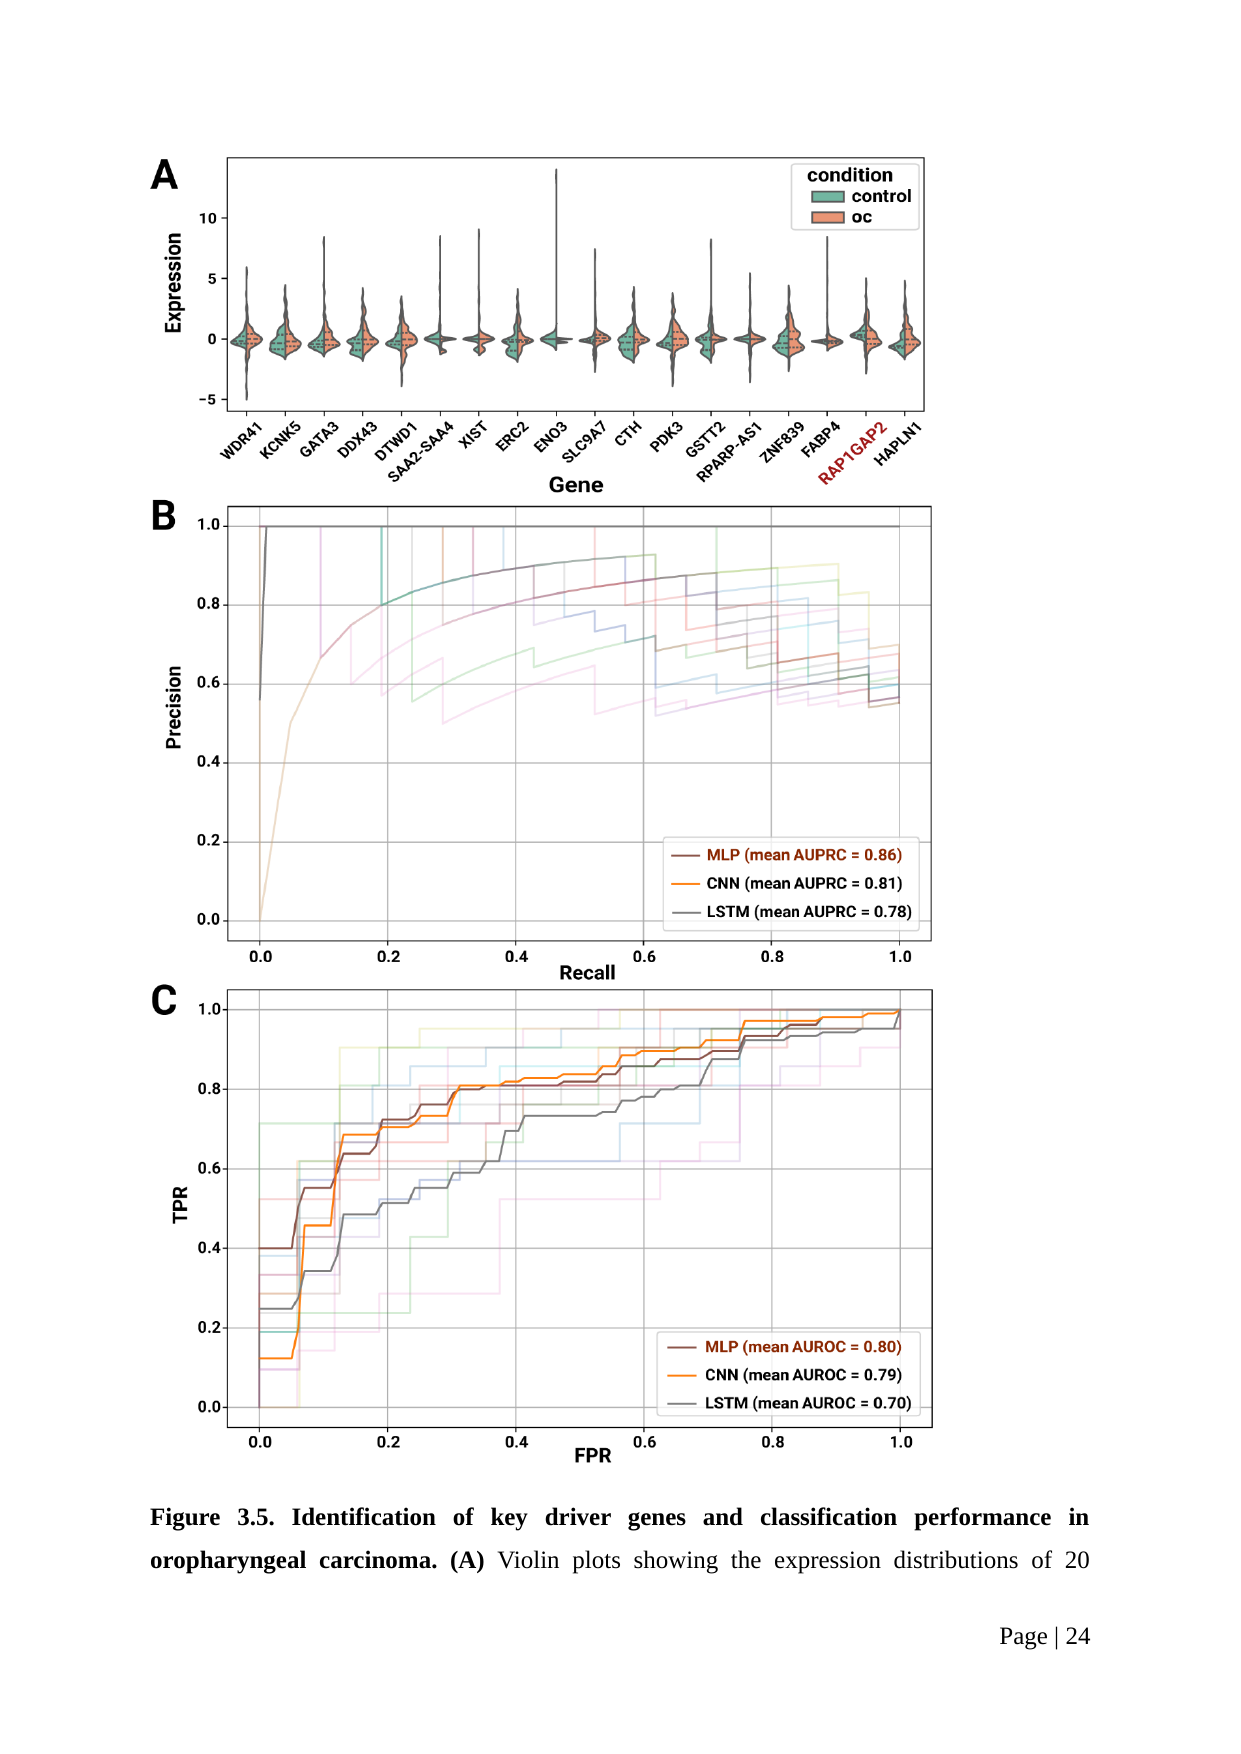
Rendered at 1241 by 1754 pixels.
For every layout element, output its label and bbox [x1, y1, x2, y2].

picture [150, 150, 947, 1469]
text [150, 1502, 1090, 1574]
